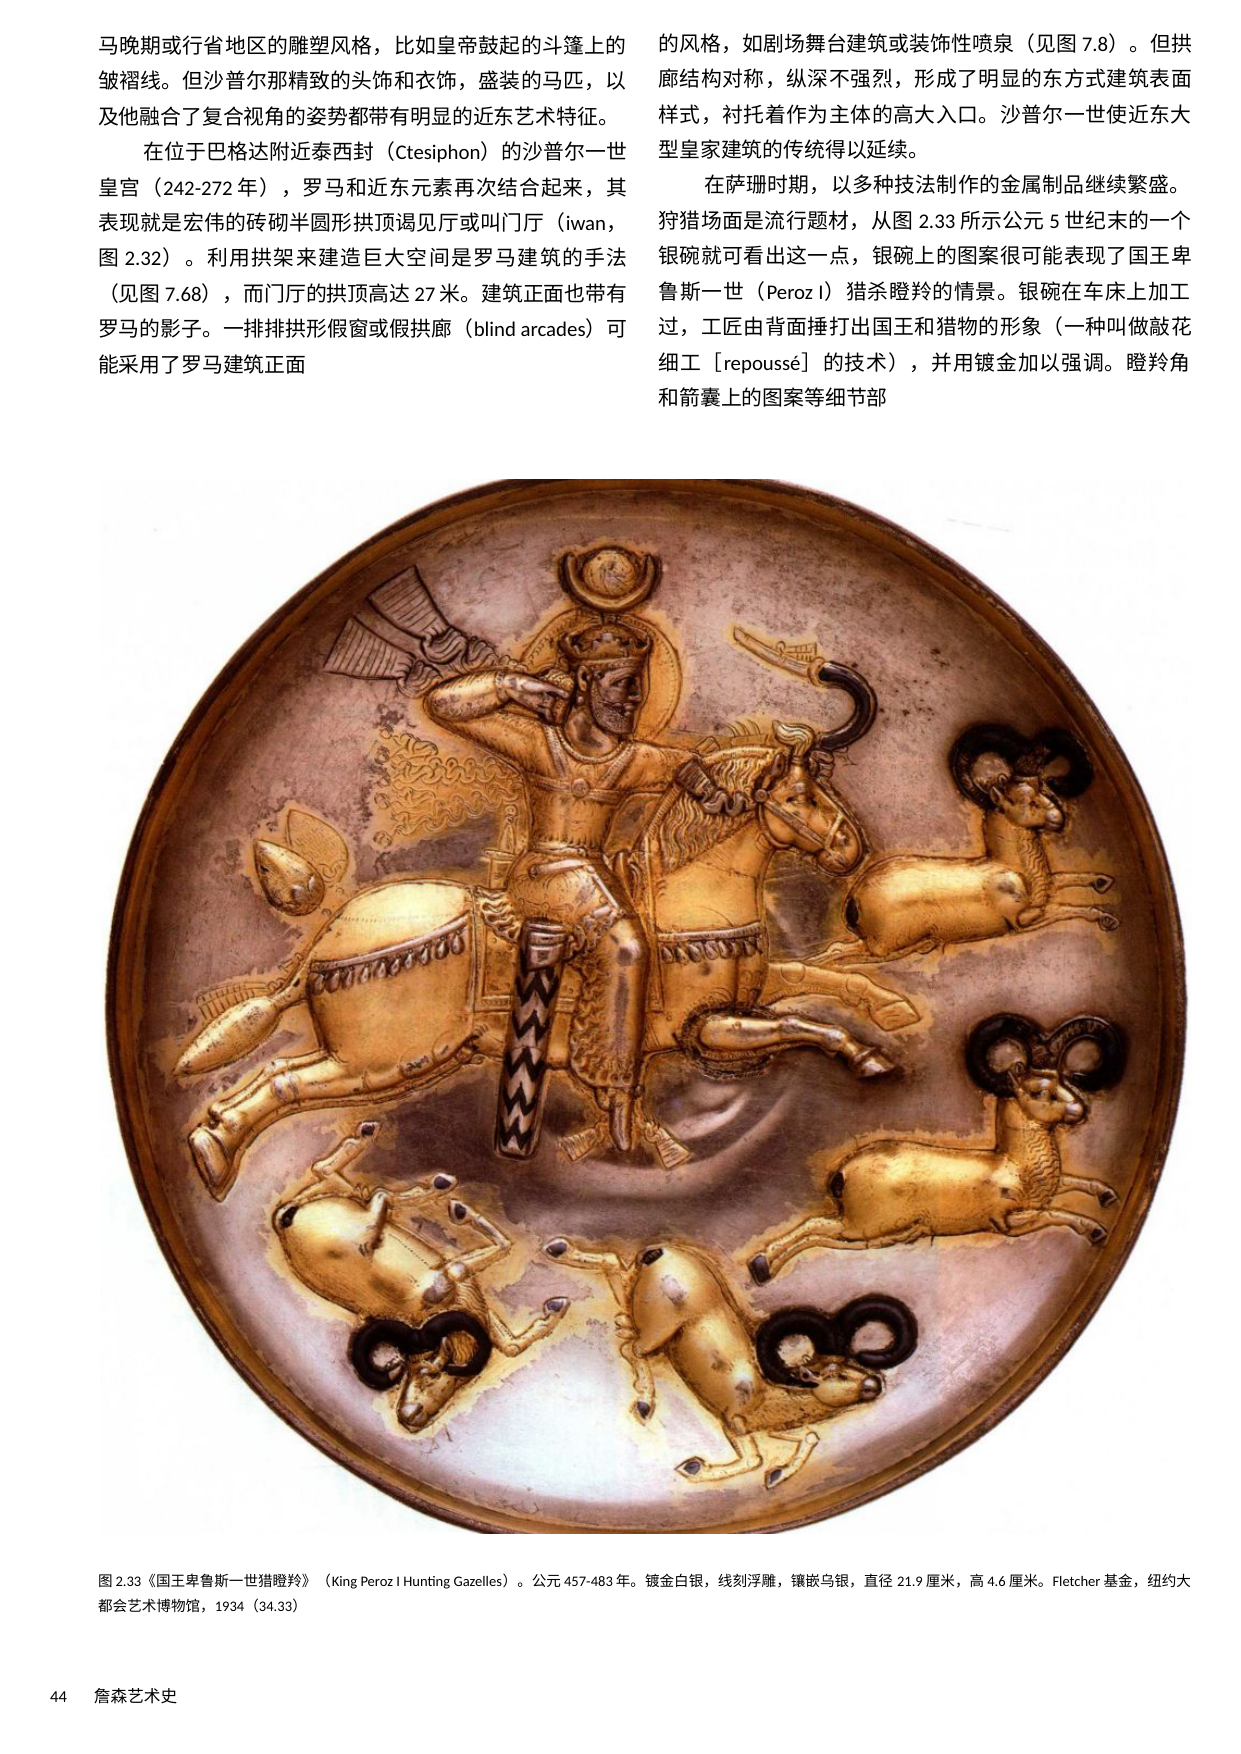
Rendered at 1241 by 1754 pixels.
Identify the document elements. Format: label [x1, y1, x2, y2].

picture [100, 479, 1192, 1534]
